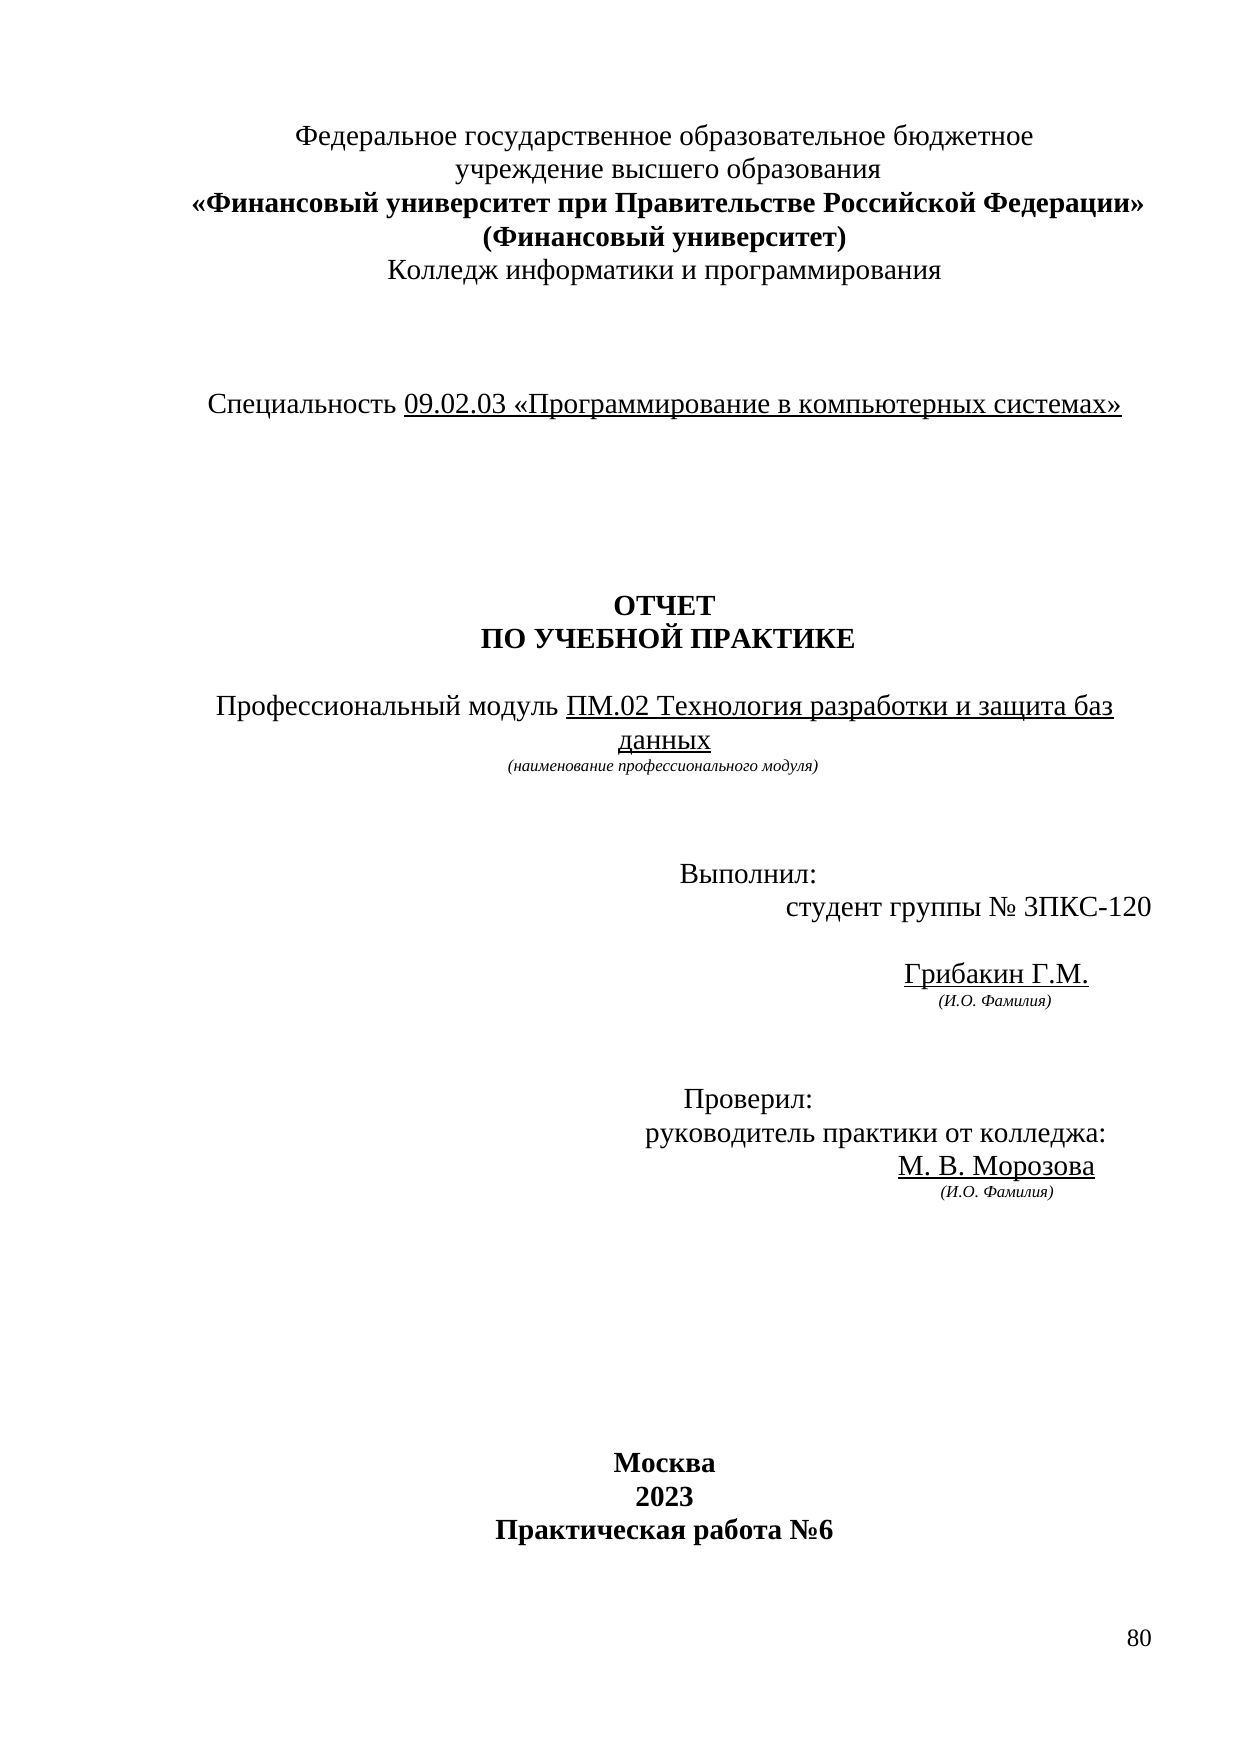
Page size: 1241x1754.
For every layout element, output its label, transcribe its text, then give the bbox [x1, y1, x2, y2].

text руководитель практики от колледжа: [177, 1115, 1152, 1148]
text ПО УЧЕБНОЙ ПРАКТИКЕ [177, 621, 1152, 655]
text ОТЧЕТ [177, 588, 1152, 621]
text (Финансовый университет) [177, 219, 1152, 252]
text 2023 [177, 1479, 1152, 1512]
text учреждение высшего образования [177, 152, 1152, 185]
text Грибакин Г.М. [767, 957, 1152, 990]
text (И.О. Фамилия) [472, 1182, 1152, 1215]
text Выполнил: [177, 856, 1152, 889]
text Практическая работа №6 [177, 1512, 1152, 1546]
text Федеральное государственное образовательное бюджетное [177, 118, 1152, 152]
text (наименование профессионального модуля) [177, 755, 1152, 789]
text М. В. Морозова [767, 1148, 1152, 1182]
text «Финансовый университет при Правительстве Российской Федерации» [177, 185, 1152, 219]
text (И.О. Фамилия) [841, 990, 1152, 1024]
text студент группы № 3ПКС-120 [177, 889, 1152, 923]
text Колледж информатики и программирования [177, 252, 1152, 286]
text Москва [177, 1445, 1152, 1479]
text Специальность 09.02.03 «Программирование в компьютерных системах» [177, 386, 1152, 420]
text Профессиональный модуль ПМ.02 Технология разработки и защита баз данных [177, 688, 1152, 755]
text Проверил: [177, 1081, 1152, 1115]
